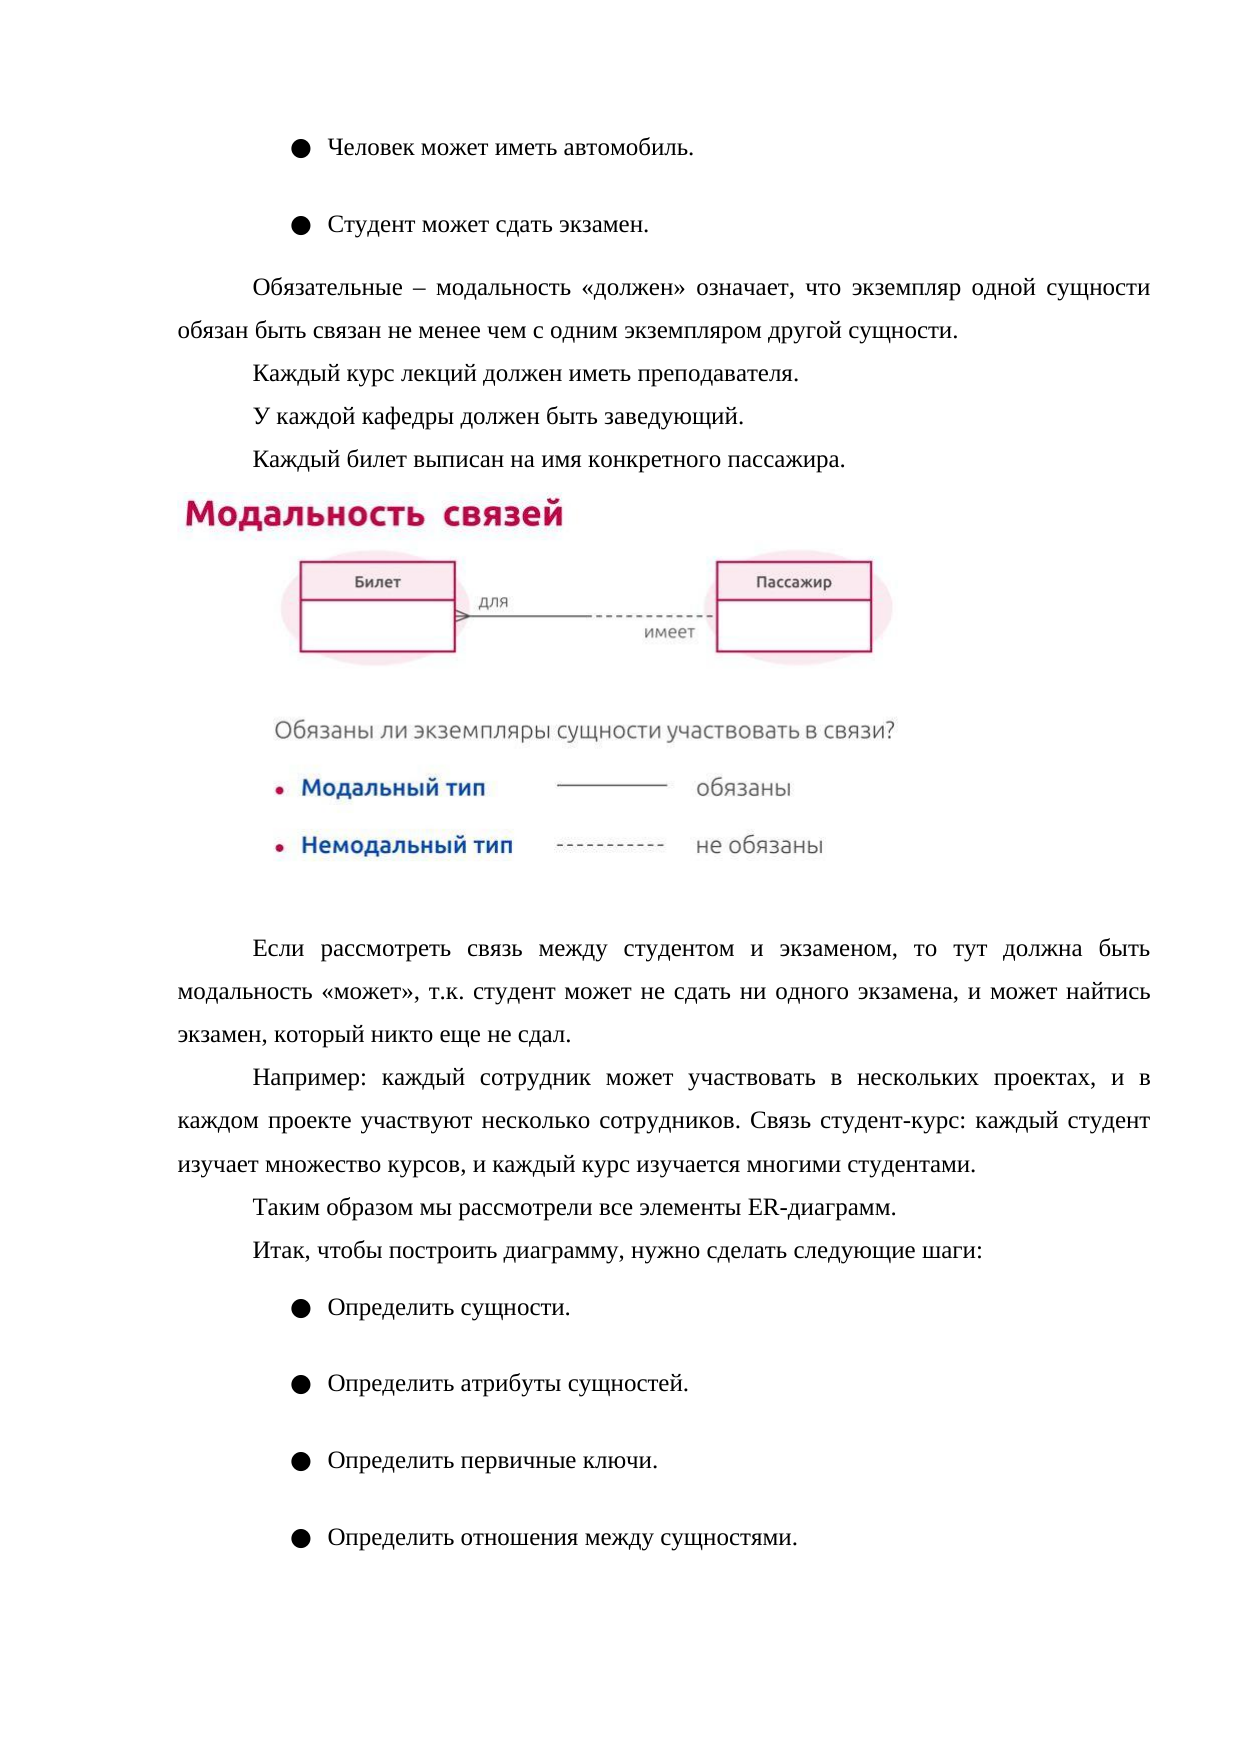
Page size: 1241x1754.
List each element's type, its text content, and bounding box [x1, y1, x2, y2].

picture [177, 492, 899, 862]
list Человек может иметь автомобиль. [290, 118, 1152, 169]
text Каждый билет выписан на имя конкретного пассажира. [177, 444, 1152, 473]
list Студент может сдать экзамен. [290, 195, 1152, 246]
text Итак, чтобы построить диаграмму, нужно сделать следующие шаги: [177, 1235, 1152, 1264]
text Например: каждый сотрудник может участвовать в нескольких проектах, и в каждом проекте участвуют несколько сотрудников. Связь студент-курс: каждый студент изучает множество курсов, и каждый курс изучается многими студентами. [177, 1062, 1152, 1177]
text У каждой кафедры должен быть заведующий. [177, 401, 1152, 430]
list Определить атрибуты сущностей. [290, 1355, 1152, 1406]
text Если рассмотреть связь между студентом и экзаменом, то тут должна быть модальность «может», т.к. студент может не сдать ни одного экзамена, и может найтись экзамен, который никто еще не сдал. [177, 933, 1152, 1048]
text Каждый курс лекций должен иметь преподавателя. [177, 358, 1152, 387]
text Таким образом мы рассмотрели все элементы ER-диаграмм. [177, 1192, 1152, 1221]
list Определить первичные ключи. [290, 1432, 1152, 1483]
list Определить отношения между сущностями. [290, 1509, 1152, 1560]
list Определить сущности. [290, 1278, 1152, 1329]
text Обязательные – модальность «должен» означает, что экземпляр одной сущности обязан быть связан не менее чем с одним экземпляром другой сущности. [177, 272, 1152, 344]
